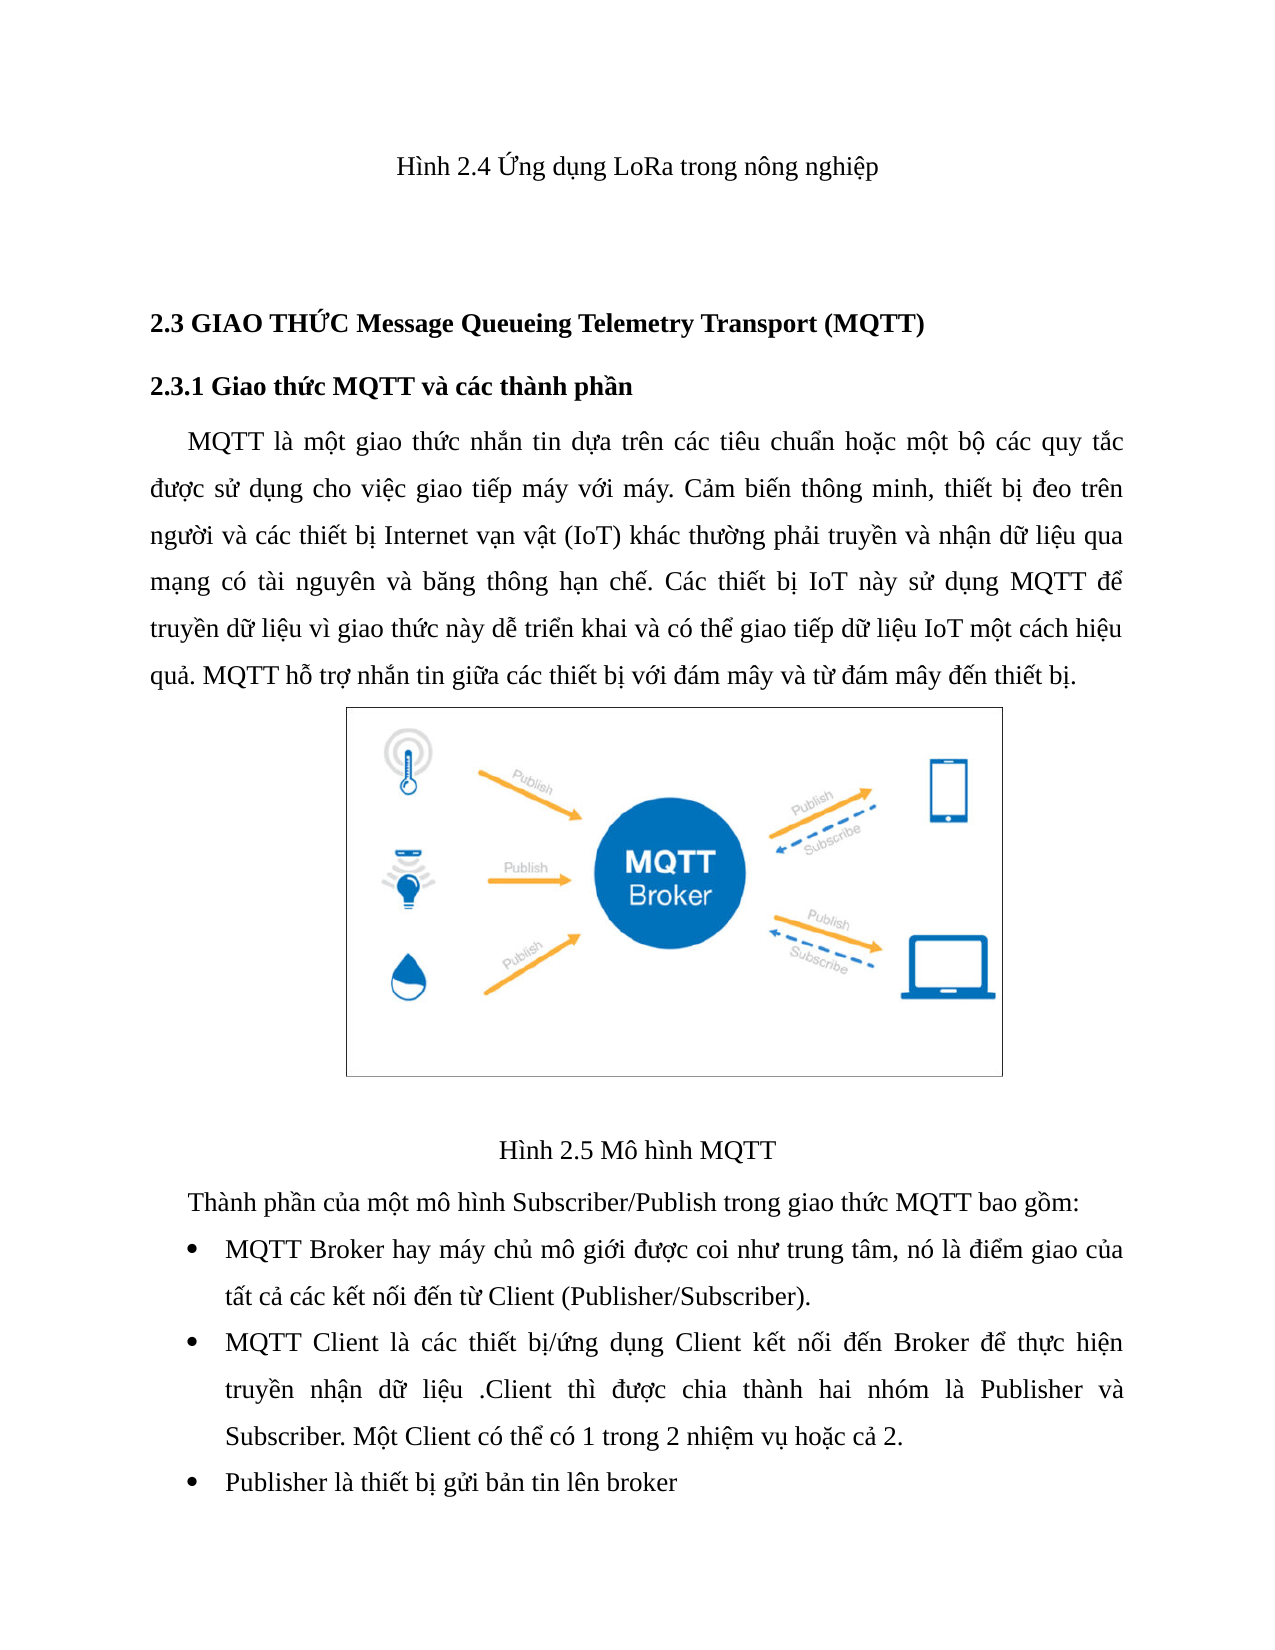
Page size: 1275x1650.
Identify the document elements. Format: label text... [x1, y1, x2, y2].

text Hình 2.4 Ứng dụng LoRa trong nông nghiệp [150, 150, 1125, 181]
subtitle 2.3.1 Giao thức MQTT và các thành phần [150, 371, 1125, 402]
list MQTT Client là các thiết bị/ứng dụng Client kết nối đến Broker để thực hiện truyền nhận dữ liệu .Client thì được chia thành hai nhóm là Publisher và Subscriber. Một Client có thể có 1 trong 2 nhiệm vụ hoặc cả 2. [187, 1326, 1125, 1451]
subtitle 2.3 GIAO THỨC Message Queueing Telemetry Transport (MQTT) [150, 307, 1125, 338]
list Publisher là thiết bị gửi bản tin lên broker [187, 1466, 1125, 1498]
text Hình 2.5 Mô hình MQTT [150, 1134, 1125, 1165]
picture [345, 705, 1005, 1077]
list MQTT Broker hay máy chủ mô giới được coi như trung tâm, nó là điểm giao của tất cả các kết nối đến từ Client (Publisher/Subscriber). [187, 1233, 1125, 1311]
text Thành phần của một mô hình Subscriber/Publish trong giao thức MQTT bao gồm: [150, 1186, 1125, 1217]
text MQTT là một giao thức nhắn tin dựa trên các tiêu chuẩn hoặc một bộ các quy tắc được sử dụng cho việc giao tiếp máy với máy. Cảm biến thông minh, thiết bị đeo trên người và các thiết bị Internet vạn vật (IoT) khác thường phải truyền và nhận dữ liệu qua mạng có tài nguyên và băng thông hạn chế. Các thiết bị IoT này sử dụng MQTT để truyền dữ liệu vì giao thức này dễ triển khai và có thể giao tiếp dữ liệu IoT một cách hiệu quả. MQTT hỗ trợ nhắn tin giữa các thiết bị với đám mây và từ đám mây đến thiết bị. [150, 426, 1125, 690]
